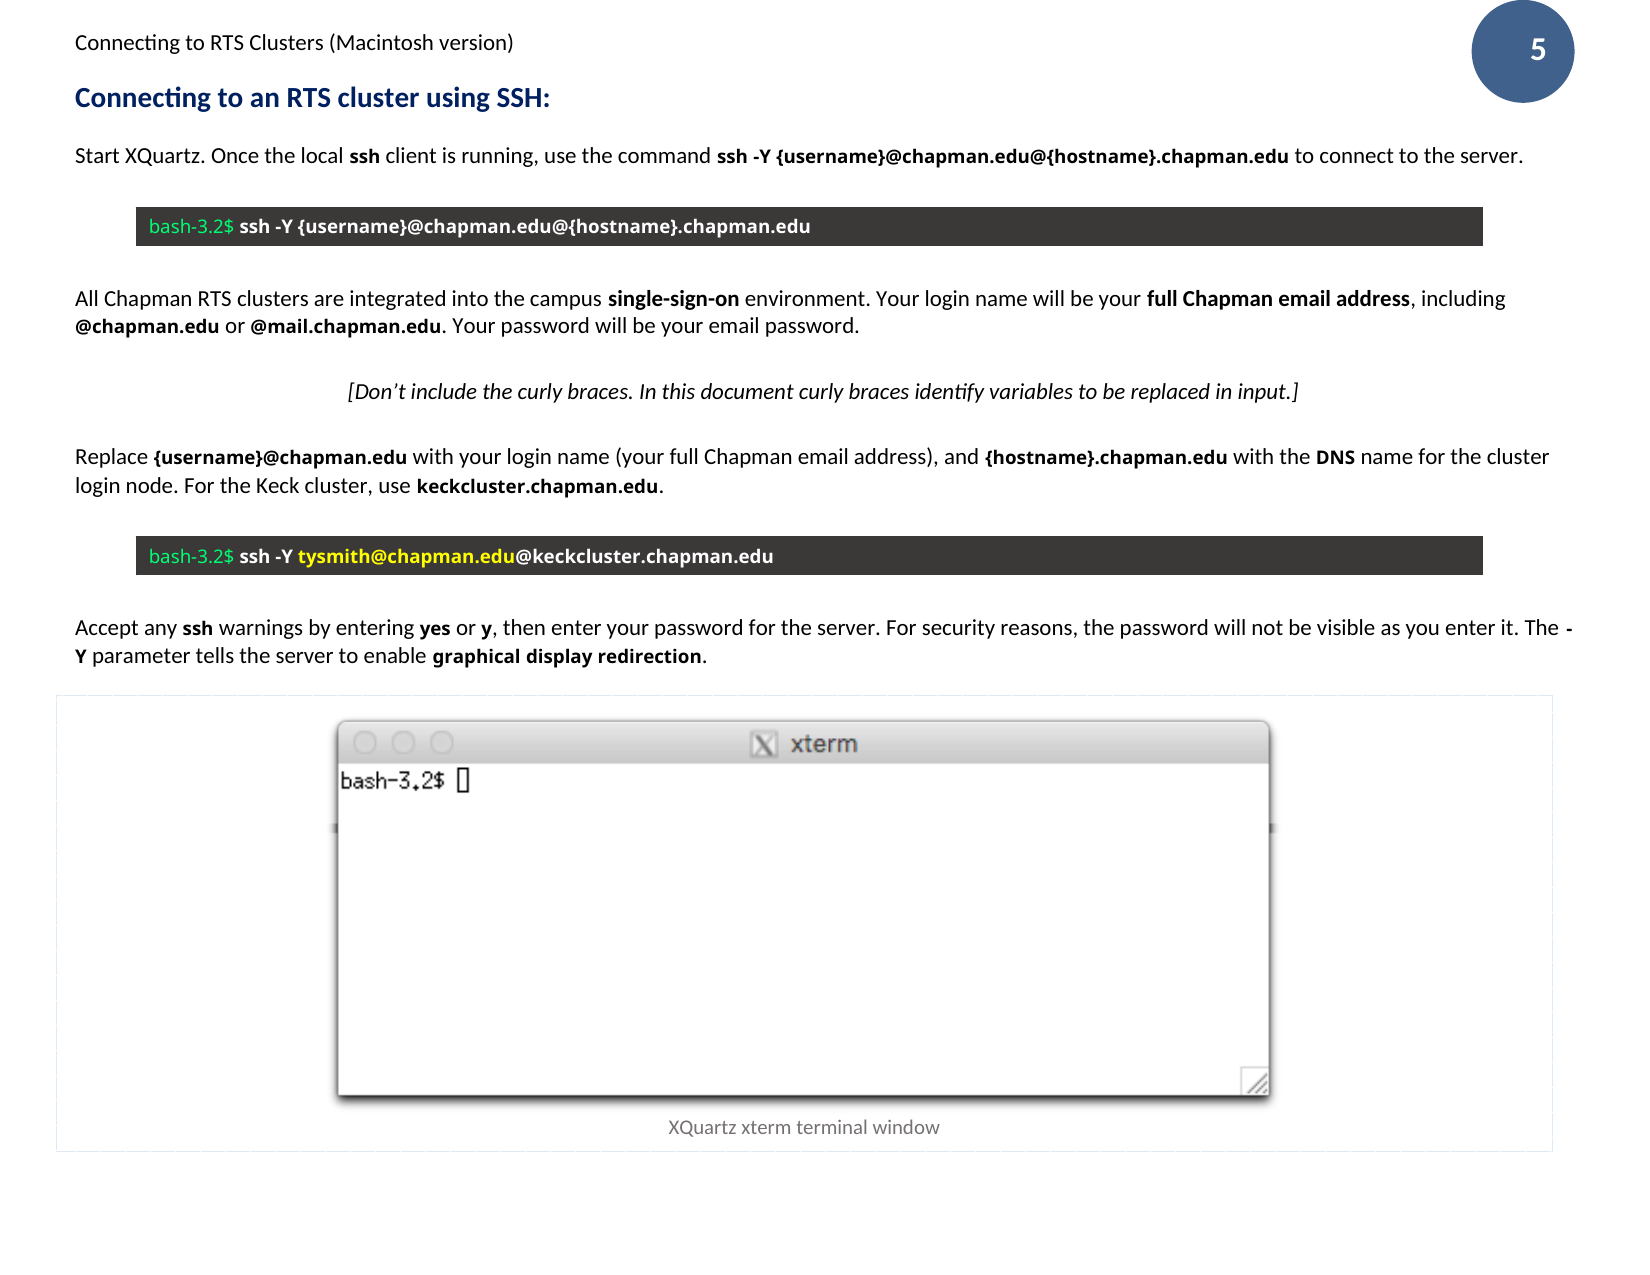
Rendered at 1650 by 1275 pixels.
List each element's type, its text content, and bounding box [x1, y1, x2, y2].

text [Don’t include the curly braces. In this document curly braces identify variables to be replaced in input.] [75, 377, 1575, 405]
subtitle Connecting to an RTS cluster using SSH: [75, 79, 1575, 115]
text bash-3.2$ ssh -Y {username}@chapman.edu@{hostname}.chapman.edu [140, 212, 1478, 242]
text Start XQuartz. Once the local ssh client is running, use the command ssh -Y {username}@chapman.edu@{hostname}.chapman.edu to connect to the server. [75, 142, 1575, 169]
text bash-3.2$ ssh -Y tysmith@chapman.edu@keckcluster.chapman.edu [140, 541, 1478, 571]
text All Chapman RTS clusters are integrated into the campus single-sign-on environment. Your login name will be your full Chapman email address, including @chapman.edu or @mail.chapman.edu. Your password will be your email password. [75, 284, 1575, 340]
text Replace {username}@chapman.edu with your login name (your full Chapman email address), and {hostname}.chapman.edu with the DNS name for the cluster login node. For the Keck cluster, use keckcluster.chapman.edu. [75, 443, 1575, 499]
text Accept any ssh warnings by entering yes or y, then enter your password for the server. For security reasons, the password will not be visible as you enter it. The -Y parameter tells the server to enable graphical display redirection. [75, 613, 1575, 669]
picture [325, 714, 1283, 1115]
